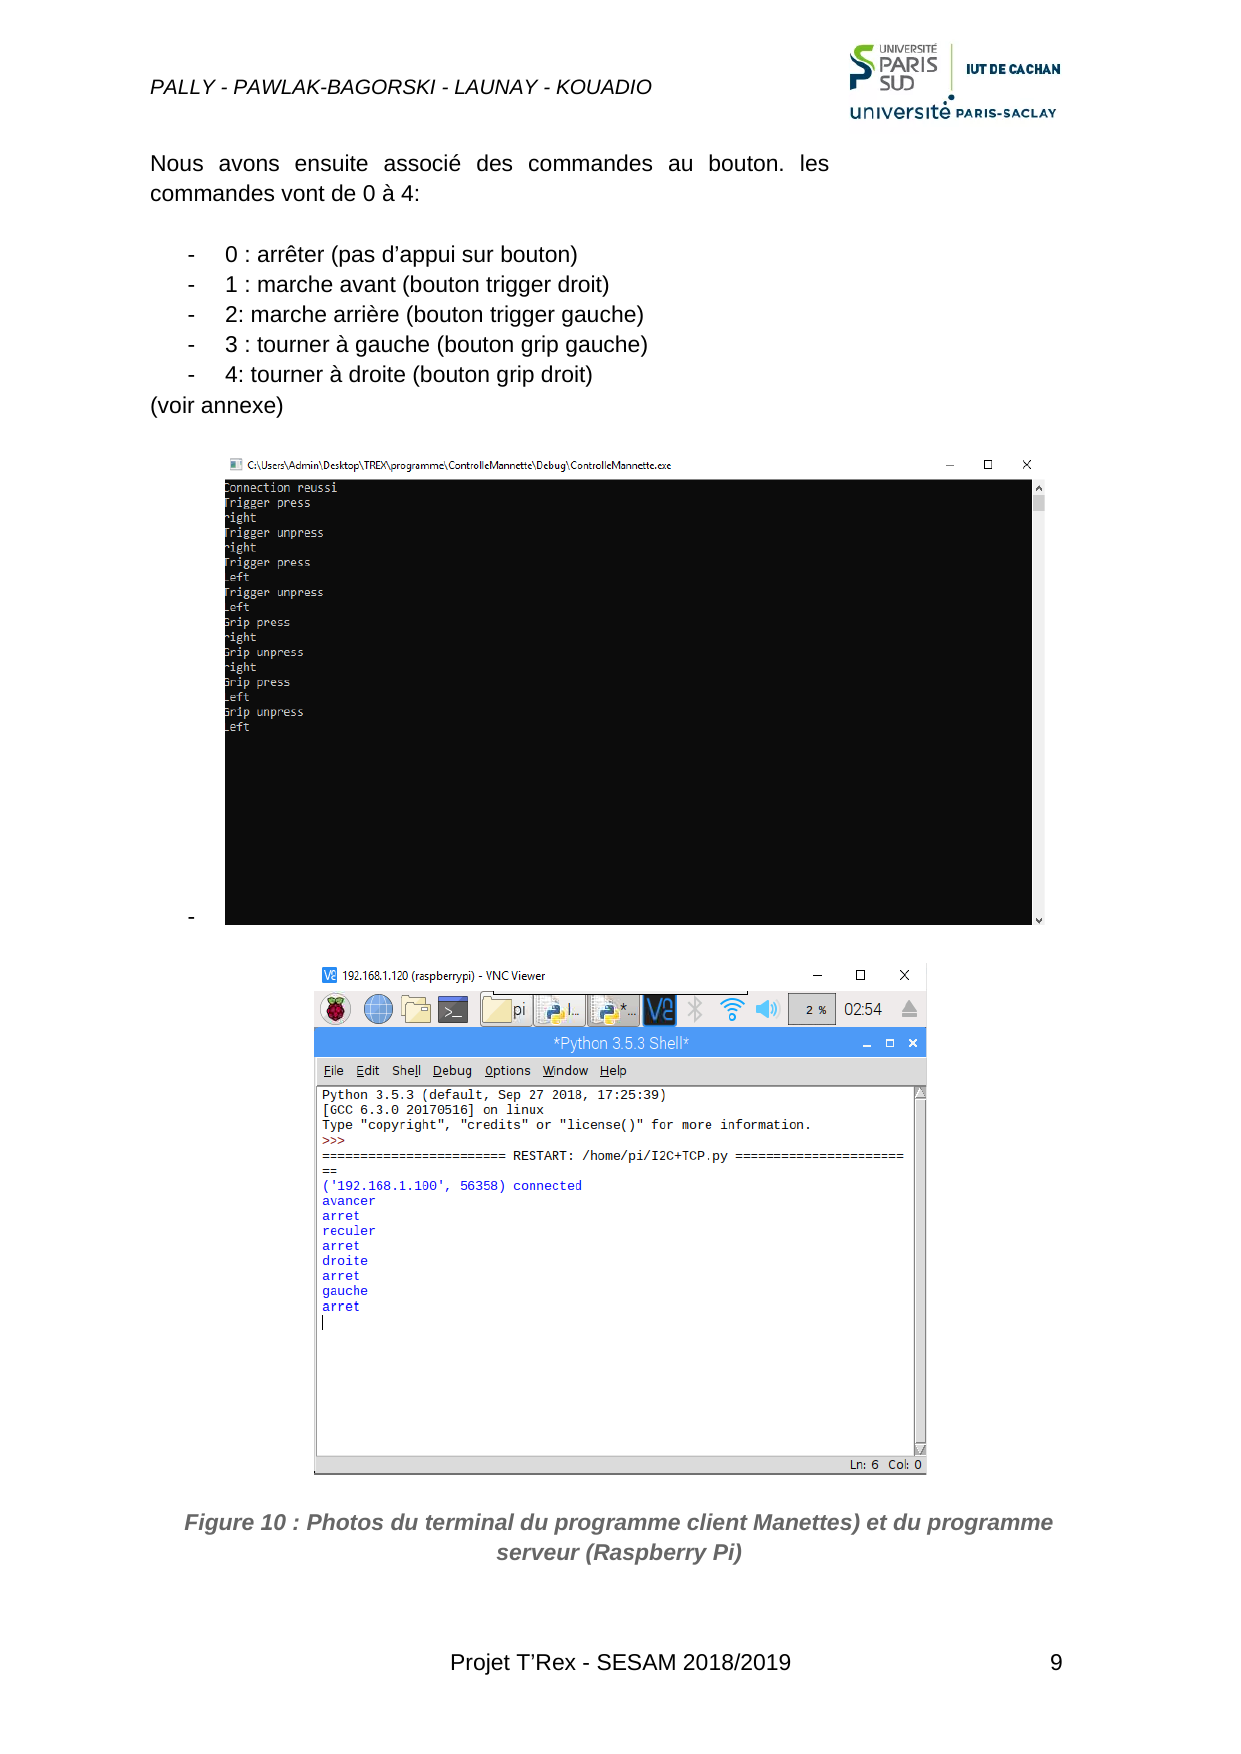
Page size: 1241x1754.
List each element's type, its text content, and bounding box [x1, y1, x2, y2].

text Nous avons ensuite associé des commandes au bouton. les commandes vont de 0 à 4: [150, 150, 1090, 207]
picture [225, 452, 1045, 925]
list 2: marche arrière (bouton trigger gauche) [187, 301, 1090, 327]
list 4: tourner à droite (bouton grip droit) [187, 361, 1090, 388]
list 3 : tourner à gauche (bouton grip gauche) [187, 331, 1090, 358]
list 0 : arrêter (pas d’appui sur bouton) [187, 241, 1090, 267]
list 1 : marche avant (bouton trigger droit) [187, 271, 1090, 297]
picture [848, 26, 1062, 134]
text (voir annexe) [150, 392, 1090, 418]
picture [314, 963, 927, 1475]
subtitle Figure 10 : Photos du terminal du programme client Manettes) et du programme serveur (Raspberry Pi) [150, 1509, 1090, 1565]
